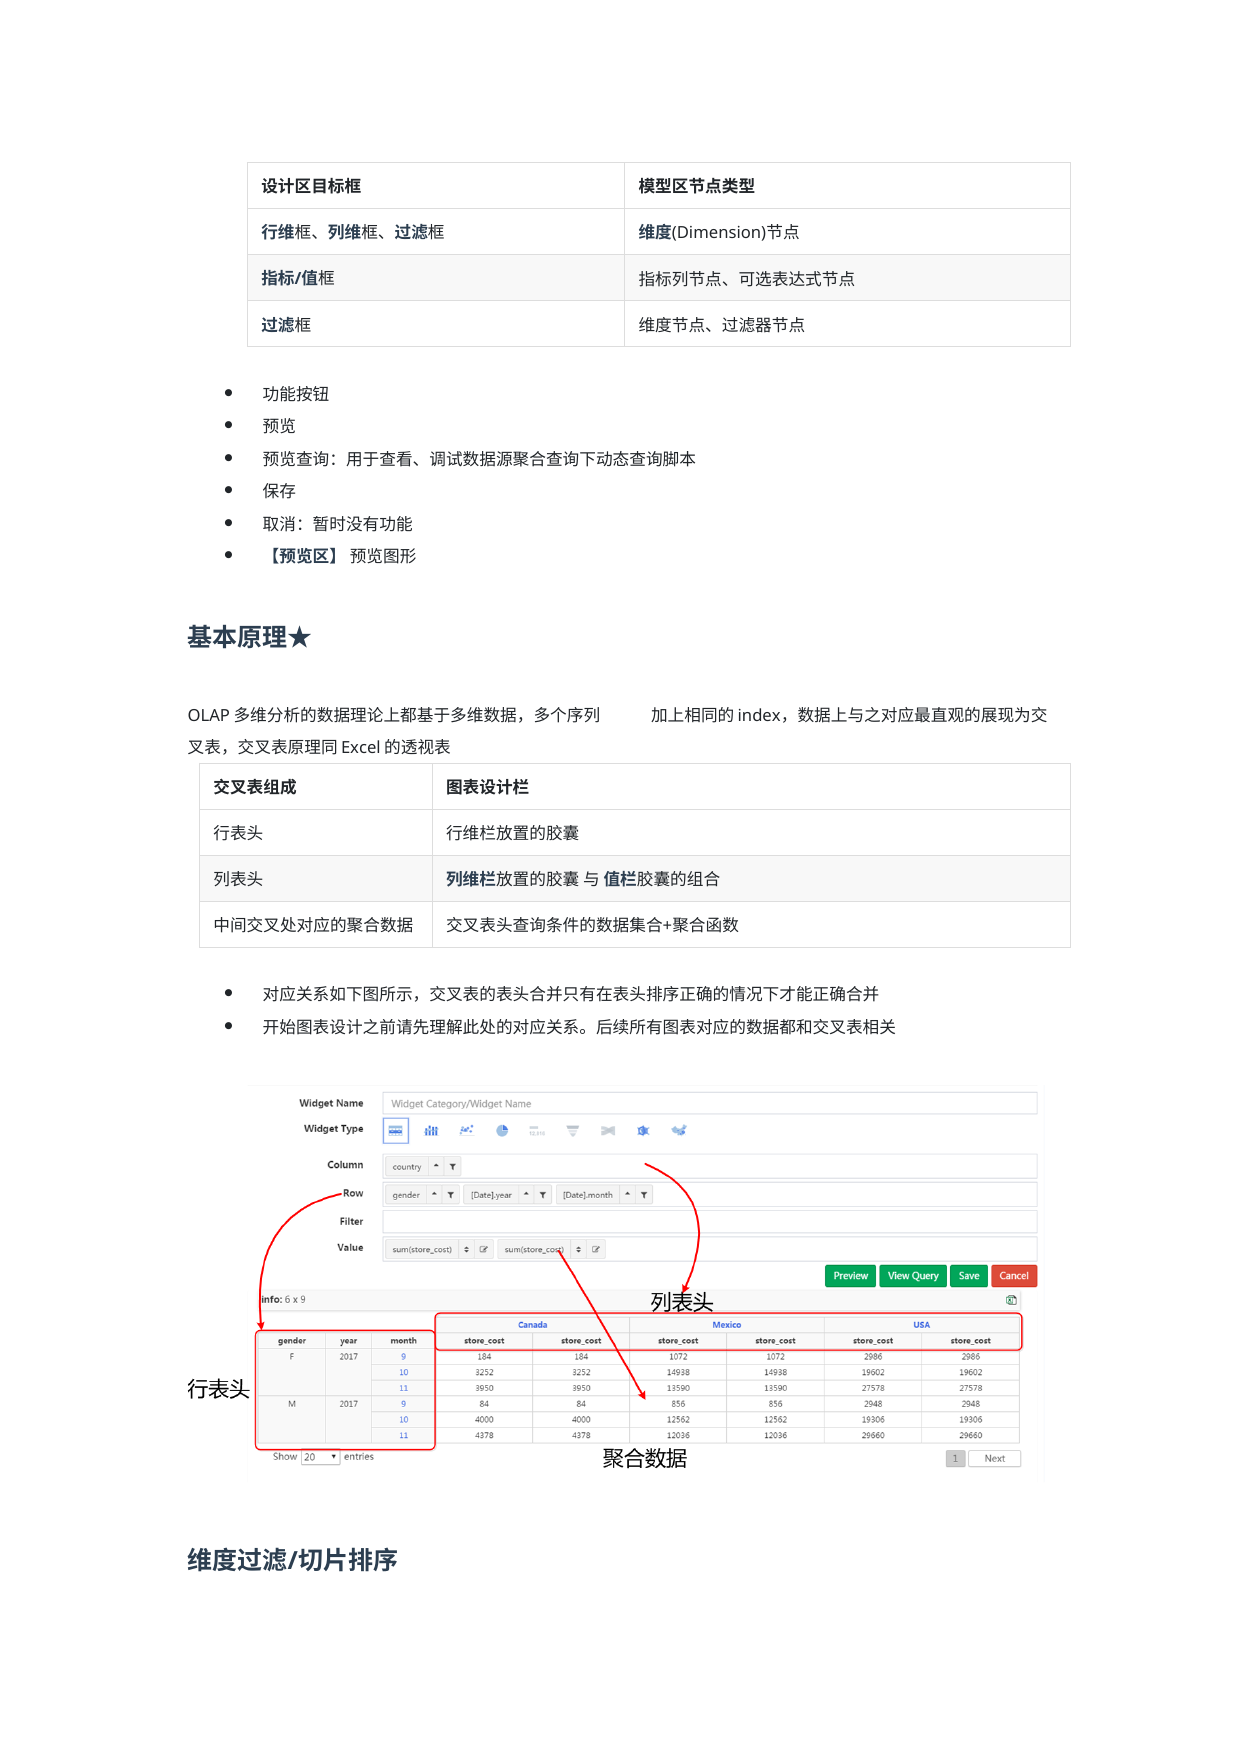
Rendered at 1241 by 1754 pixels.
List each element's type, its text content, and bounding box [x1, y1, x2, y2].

text 维度过滤/切片排序 [187, 1526, 1053, 1591]
list 预览查询：用于查看、调试数据源聚合查询下动态查询脚本 [225, 441, 1053, 474]
list 开始图表设计之前请先理解此处的对应关系。后续所有图表对应的数据都和交叉表相关 [225, 1009, 1053, 1042]
table_cell 交叉表头查询条件的数据集合+聚合函数 [433, 902, 1070, 947]
picture [187, 1084, 1045, 1483]
table_cell 行表头 [200, 810, 432, 855]
list 保存 [225, 474, 1053, 506]
table_cell 过滤框 [248, 301, 624, 346]
table_header 交叉表组成 [200, 764, 432, 809]
table_header 设计区目标框 [248, 163, 624, 208]
list 【预览区】 预览图形 [225, 539, 1053, 571]
table_cell 维度(Dimension)节点 [625, 209, 1070, 254]
table_cell 列表头 [200, 856, 432, 901]
table_cell 维度节点、过滤器节点 [625, 301, 1070, 346]
list 预览 [225, 409, 1053, 441]
text OLAP多维分析的数据理论上都基于多维数据，多个序列series加上相同的index，数据上与之对应最直观的展现为交叉表，交叉表原理同Excel的透视表 [187, 698, 1053, 763]
text 基本原理★ [187, 603, 1053, 668]
table_cell 指标列节点、可选表达式节点 [625, 255, 1070, 300]
table_cell 列维栏放置的胶囊 与 值栏胶囊的组合 [433, 856, 1070, 901]
table_cell 中间交叉处对应的聚合数据 [200, 902, 432, 947]
list 取消：暂时没有功能 [225, 506, 1053, 539]
list 对应关系如下图所示，交叉表的表头合并只有在表头排序正确的情况下才能正确合并 [225, 977, 1053, 1009]
table_cell 行维框、列维框、过滤框 [248, 209, 624, 254]
table_header 模型区节点类型 [625, 163, 1070, 208]
table_cell 行维栏放置的胶囊 [433, 810, 1070, 855]
table_header 图表设计栏 [433, 764, 1070, 809]
table_cell 指标/值框 [248, 255, 624, 300]
list 功能按钮 [225, 376, 1053, 409]
